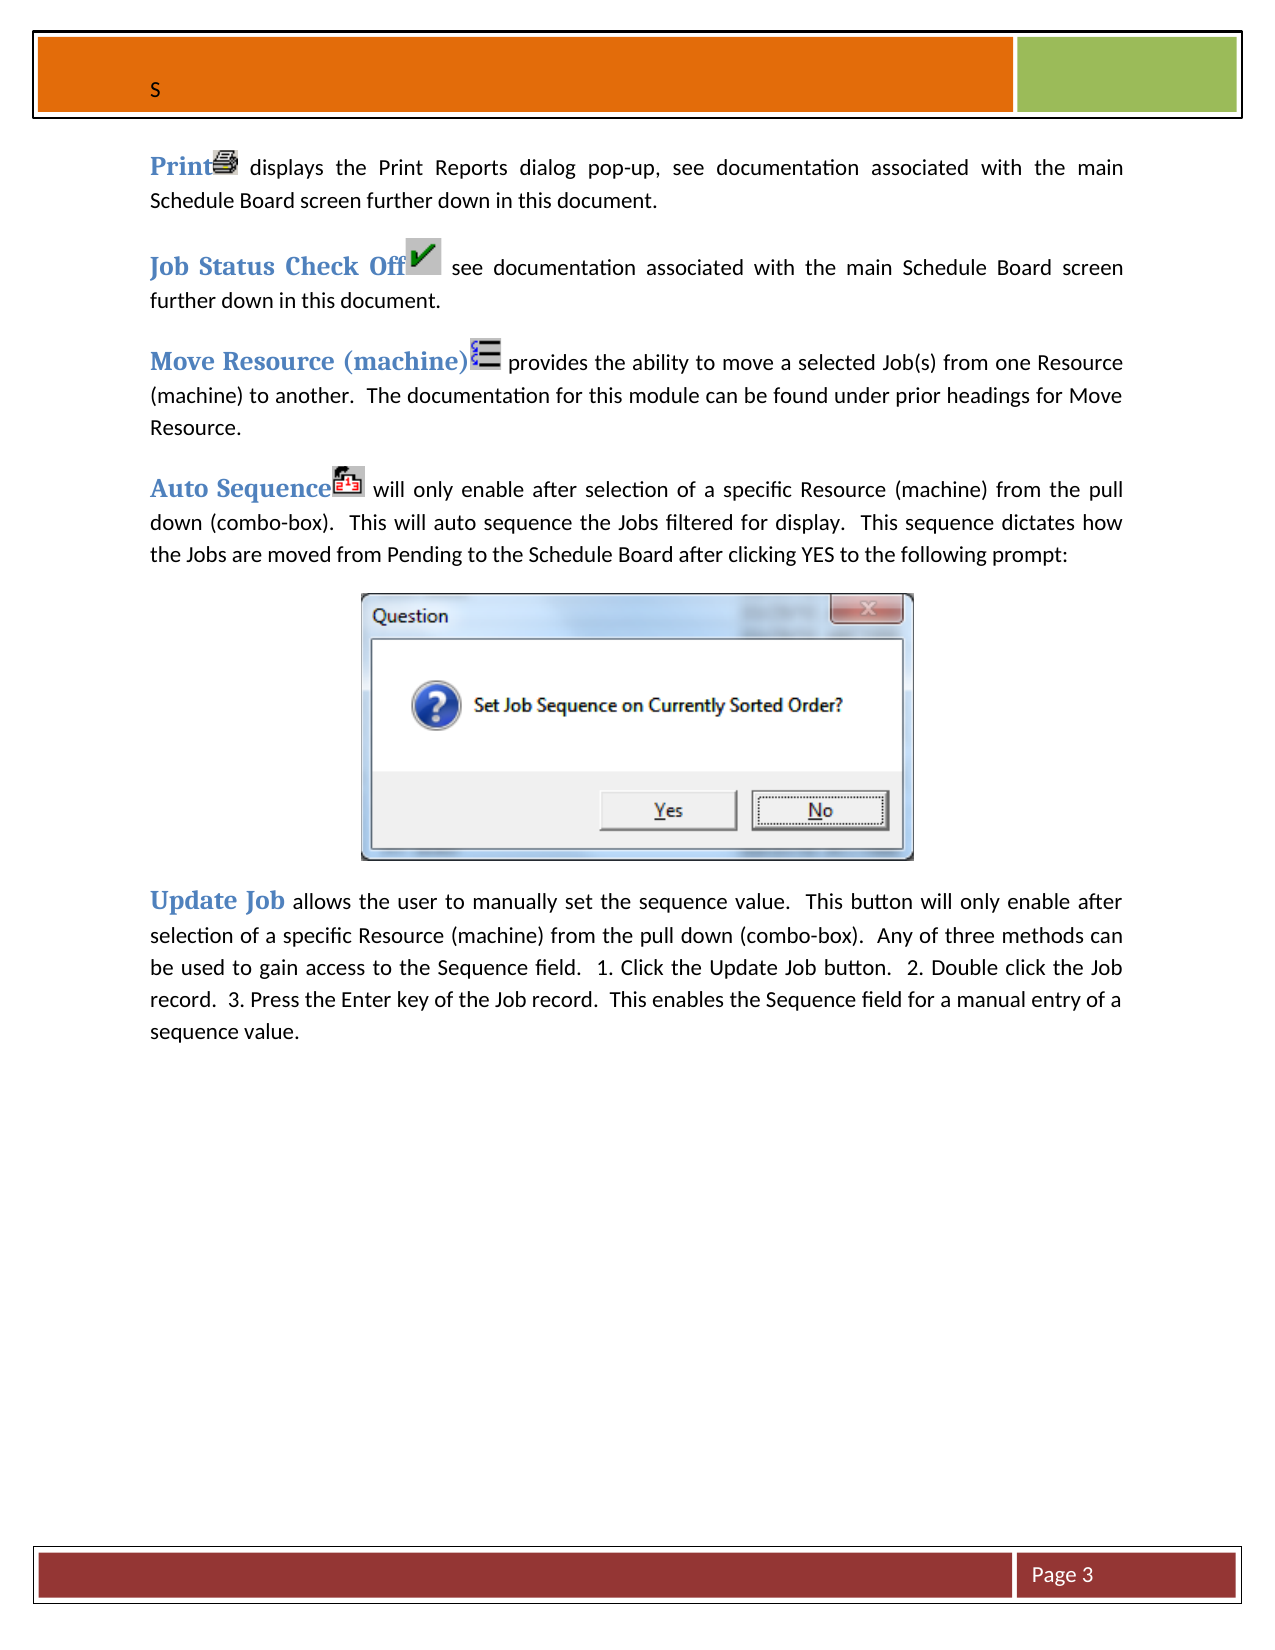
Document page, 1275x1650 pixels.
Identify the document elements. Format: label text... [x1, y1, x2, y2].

text Update Job allows the user to manually set the sequence value. This button will only enable after selection of a specific Resource (machine) from the pull down (combo-box). Any of three methods can be used to gain access to the Sequence field. 1. Click the Update Job button. 2. Double click the Job record. 3. Press the Enter key of the Job record. This enables the Sequence field for a manual entry of a sequence value. [150, 885, 1125, 1045]
picture [470, 338, 502, 370]
text Job Status Check Off see documentation associated with the main Schedule Board screen further down in this document. [150, 239, 1125, 314]
picture [405, 238, 442, 275]
picture [332, 466, 365, 497]
picture [212, 150, 238, 175]
text Auto Sequence will only enable after selection of a specific Resource (machine) from the pull down (combo-box). This will auto sequence the Jobs filtered for display. This sequence dictates how the Jobs are moved from Pending to the Schedule Board after clicking YES to the following prompt: [150, 466, 1125, 568]
text Print displays the Print Reports dialog pop-up, see documentation associated with the main Schedule Board screen further down in this document. [150, 150, 1125, 214]
picture [361, 593, 914, 861]
text Move Resource (machine) provides the ability to move a selected Job(s) from one Resource (machine) to another. The documentation for this module can be found under prior headings for Move Resource. [150, 339, 1125, 441]
